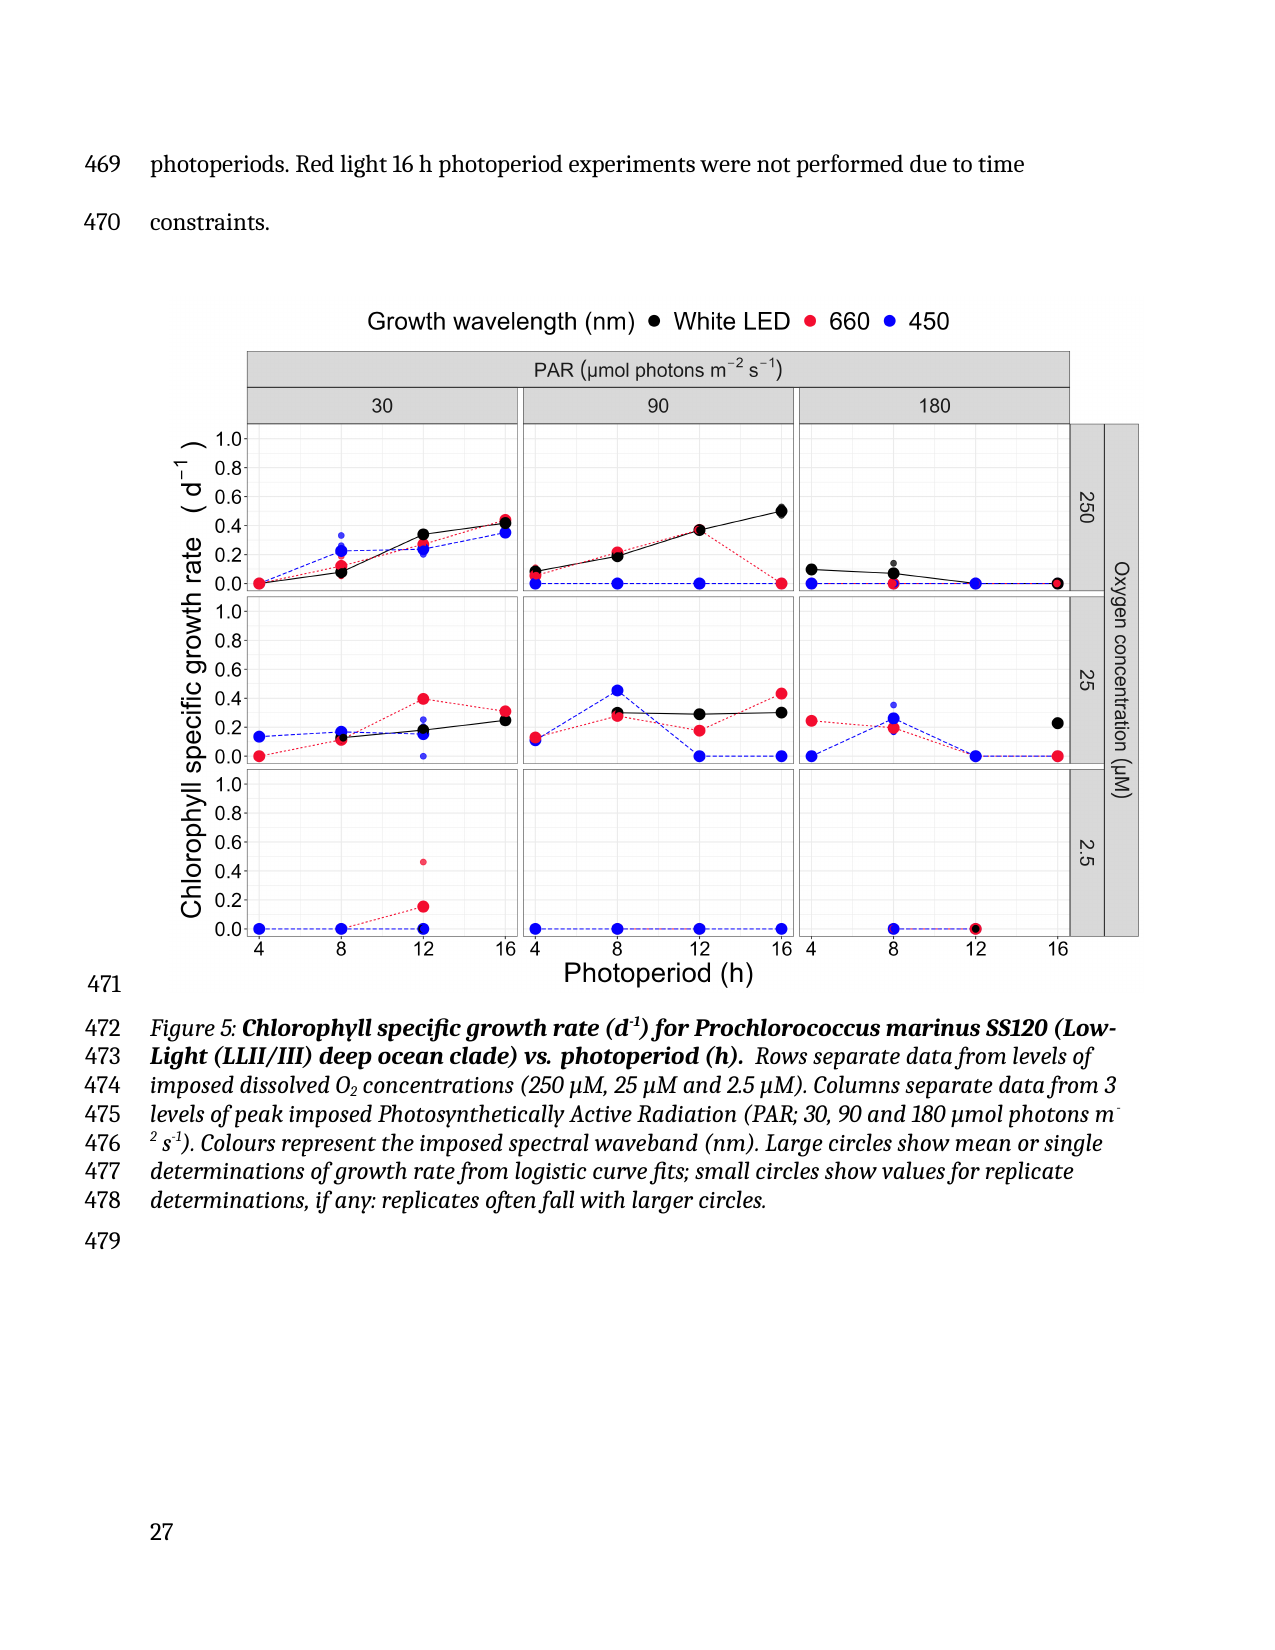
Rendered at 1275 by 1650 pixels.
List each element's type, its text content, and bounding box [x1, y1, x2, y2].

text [150, 150, 1125, 236]
text Figure 5: Chlorophyll specific growth rate (d-1) for Prochlorococcus marinus SS120 (Low-Light (LLII/III) deep ocean clade) vs. photoperiod (h). Rows separate data from levels of imposed dissolved O2 concentrations (250 µM, 25 µM and 2.5 µM). Columns separate data from 3 levels of peak imposed Photosynthetically Active Radiation (PAR; 30, 90 and 180 µmol photons m-2 s-1). Colours represent the imposed spectral waveband (nm). Large circles show mean or single determinations of growth rate from logistic curve fits; small circles show values for replicate determinations, if any: replicates often fall with larger circles. [150, 1013, 1125, 1215]
picture [168, 296, 1144, 993]
